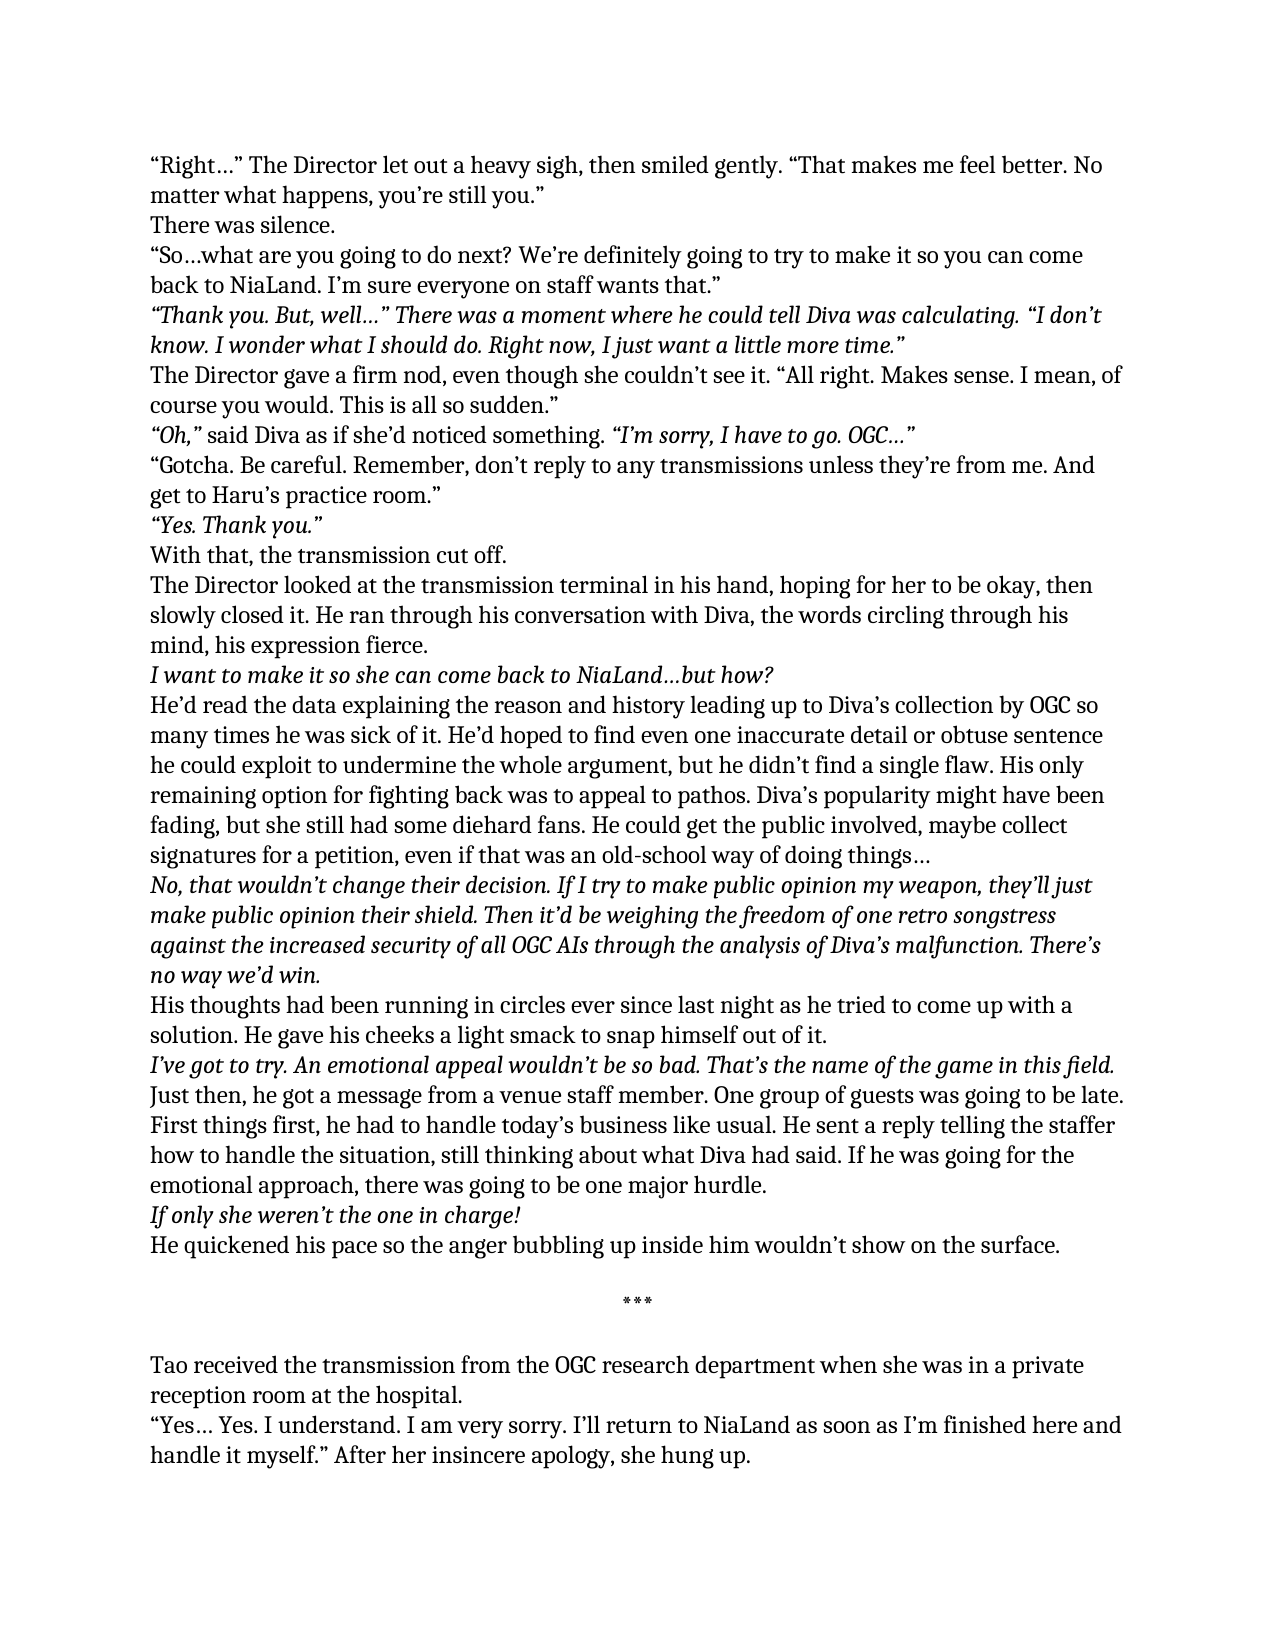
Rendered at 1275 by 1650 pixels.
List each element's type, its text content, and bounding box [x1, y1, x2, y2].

text If only she weren’t the one in charge! [150, 1200, 1125, 1230]
text Tao received the transmission from the OGC research department when she was in a private reception room at the hospital. [150, 1350, 1125, 1410]
text The Director gave a firm nod, even though she couldn’t see it. “All right. Makes sense. I mean, of course you would. This is all so sudden.” [150, 360, 1125, 420]
text “Yes. Thank you.” [150, 510, 1125, 540]
text “Gotcha. Be careful. Remember, don’t reply to any transmissions unless they’re from me. And get to Haru’s practice room.” [150, 450, 1125, 510]
text With that, the transmission cut off. [150, 540, 1125, 570]
text I want to make it so she can come back to NiaLand…but how? [150, 660, 1125, 690]
text I’ve got to try. An emotional appeal wouldn’t be so bad. That’s the name of the game in this field. [150, 1050, 1125, 1080]
text “So…what are you going to do next? We’re definitely going to try to make it so you can come back to NiaLand. I’m sure everyone on staff wants that.” [150, 240, 1125, 300]
text Just then, he got a message from a venue staff member. One group of guests was going to be late. First things first, he had to handle today’s business like usual. He sent a reply telling the staffer how to handle the situation, still thinking about what Diva had said. If he was going for the emotional approach, there was going to be one major hurdle. [150, 1080, 1125, 1200]
text He’d read the data explaining the reason and history leading up to Diva’s collection by OGC so many times he was sick of it. He’d hoped to find even one inaccurate detail or obtuse sentence he could exploit to undermine the whole argument, but he didn’t find a single flaw. His only remaining option for fighting back was to appeal to pathos. Diva’s popularity might have been fading, but she still had some diehard fans. He could get the public involved, maybe collect signatures for a petition, even if that was an old-school way of doing things… [150, 690, 1125, 870]
text He quickened his pace so the anger bubbling up inside him wouldn’t show on the surface. [150, 1230, 1125, 1260]
text There was silence. [150, 210, 1125, 240]
text “Yes… Yes. I understand. I am very sorry. I’ll return to NiaLand as soon as I’m finished here and handle it myself.” After her insincere apology, she hung up. [150, 1410, 1125, 1470]
text *** [150, 1290, 1125, 1320]
text “Oh,” said Diva as if she’d noticed something. “I’m sorry, I have to go. OGC…” [150, 420, 1125, 450]
text The Director looked at the transmission terminal in his hand, hoping for her to be okay, then slowly closed it. He ran through his conversation with Diva, the words circling through his mind, his expression fierce. [150, 570, 1125, 660]
text No, that wouldn’t change their decision. If I try to make public opinion my weapon, they’ll just make public opinion their shield. Then it’d be weighing the freedom of one retro songstress against the increased security of all OGC AIs through the analysis of Diva’s malfunction. There’s no way we’d win. [150, 870, 1125, 990]
text “Thank you. But, well…” There was a moment where he could tell Diva was calculating. “I don’t know. I wonder what I should do. Right now, I just want a little more time.” [150, 300, 1125, 360]
text “Right…” The Director let out a heavy sigh, then smiled gently. “That makes me feel better. No matter what happens, you’re still you.” [150, 150, 1125, 210]
text His thoughts had been running in circles ever since last night as he tried to come up with a solution. He gave his cheeks a light smack to snap himself out of it. [150, 990, 1125, 1050]
